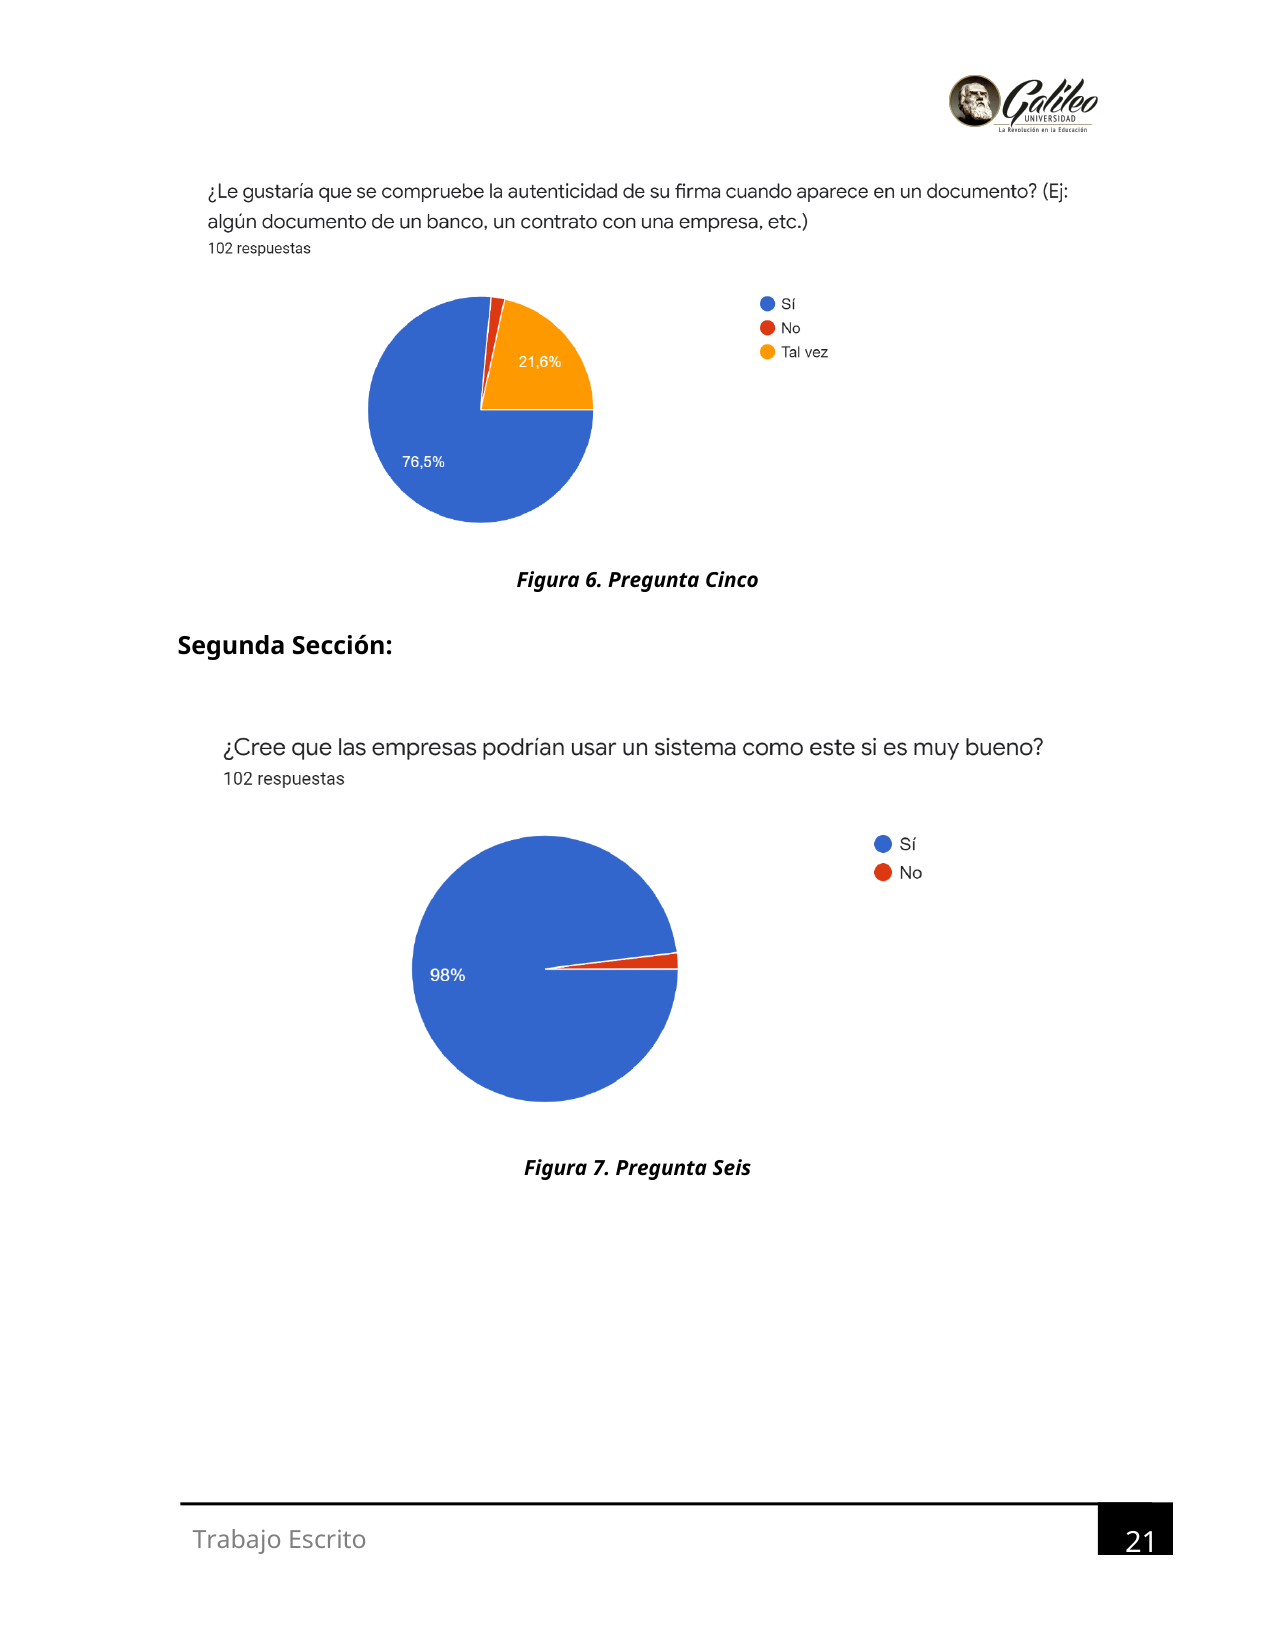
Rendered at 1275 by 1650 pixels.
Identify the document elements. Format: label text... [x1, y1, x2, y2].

picture [177, 147, 1098, 566]
text Segunda Sección: [177, 628, 1098, 662]
text Figura 6. Pregunta Cinco [177, 566, 1098, 594]
text Figura 7. Pregunta Seis [177, 1153, 1098, 1181]
picture [187, 696, 1088, 1153]
picture [949, 75, 1098, 132]
